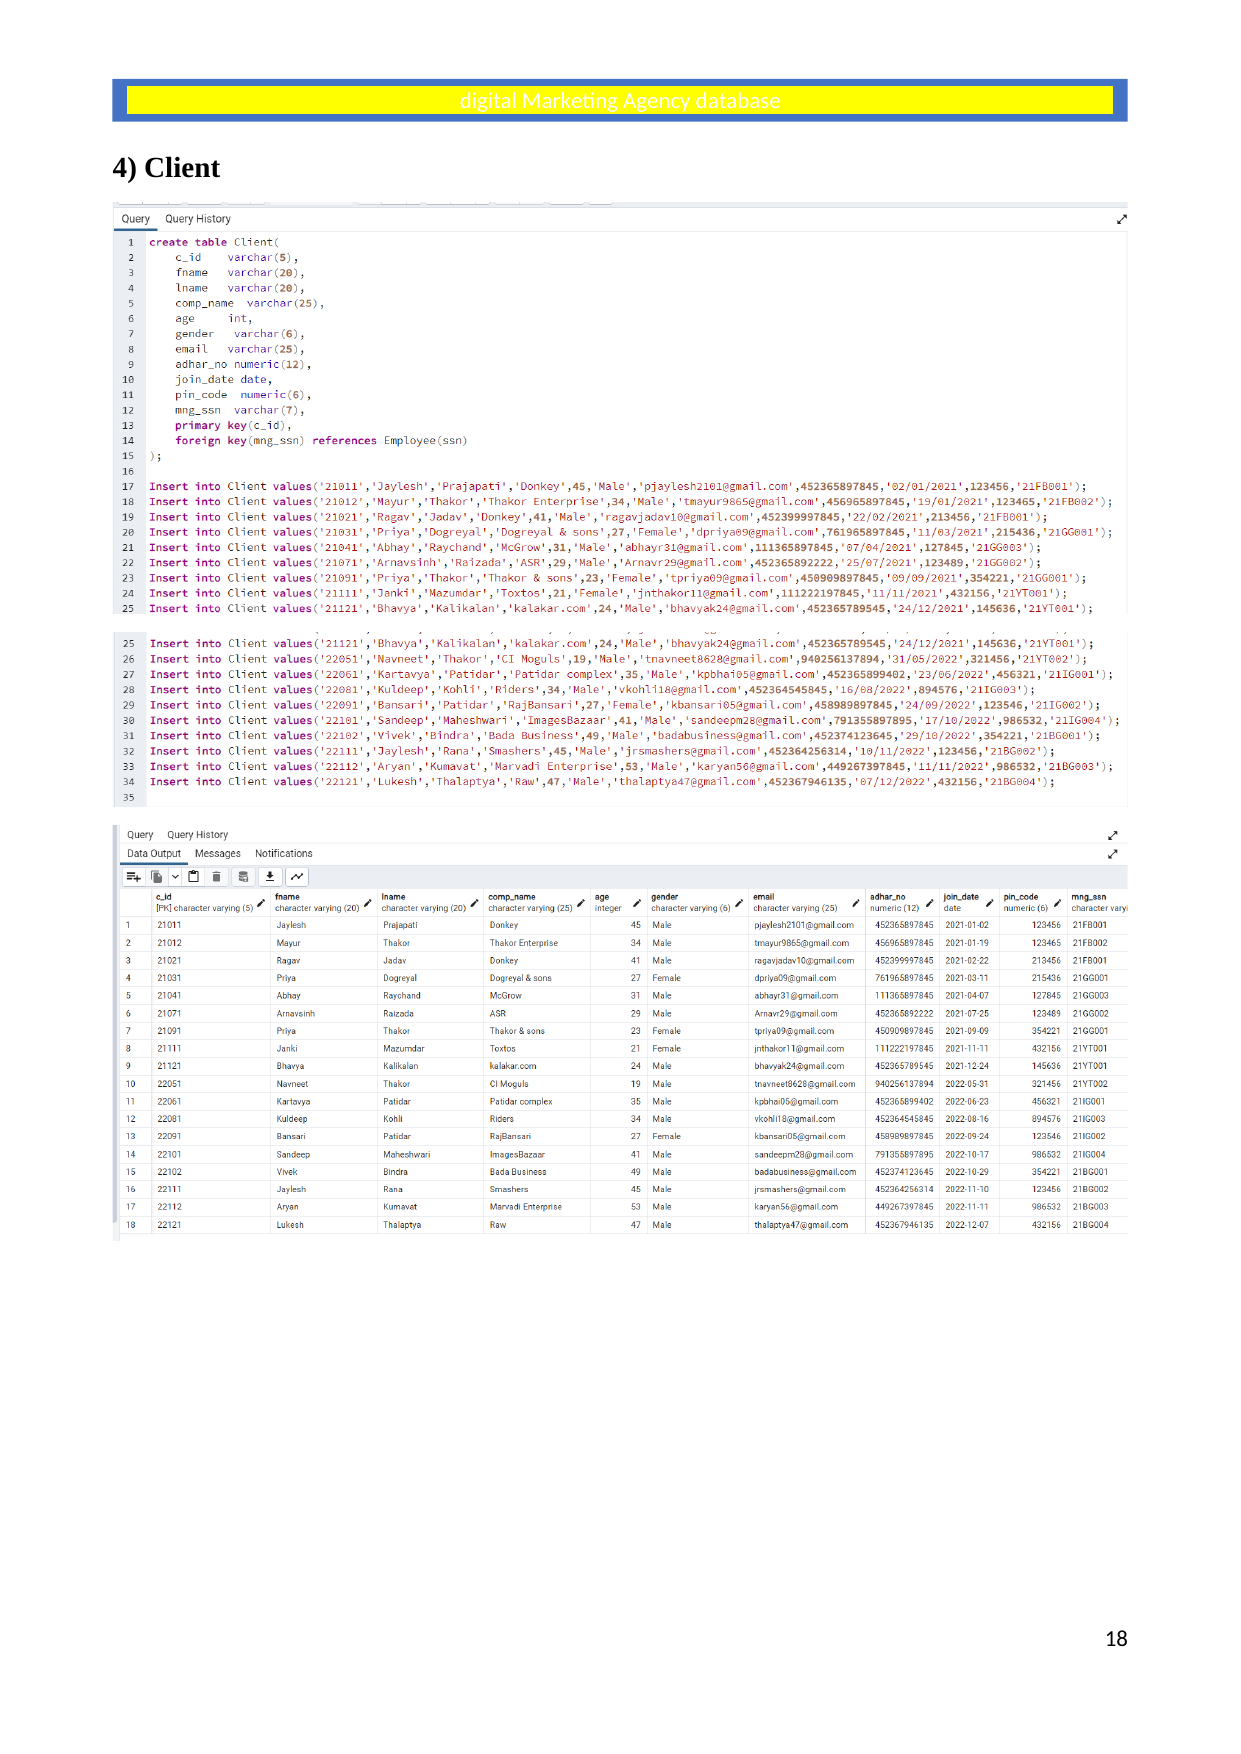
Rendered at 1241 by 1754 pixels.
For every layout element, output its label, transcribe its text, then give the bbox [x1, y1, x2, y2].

text 4) Client [112, 150, 1128, 183]
picture [112, 825, 1128, 1241]
picture [112, 202, 1128, 614]
picture [112, 632, 1128, 807]
